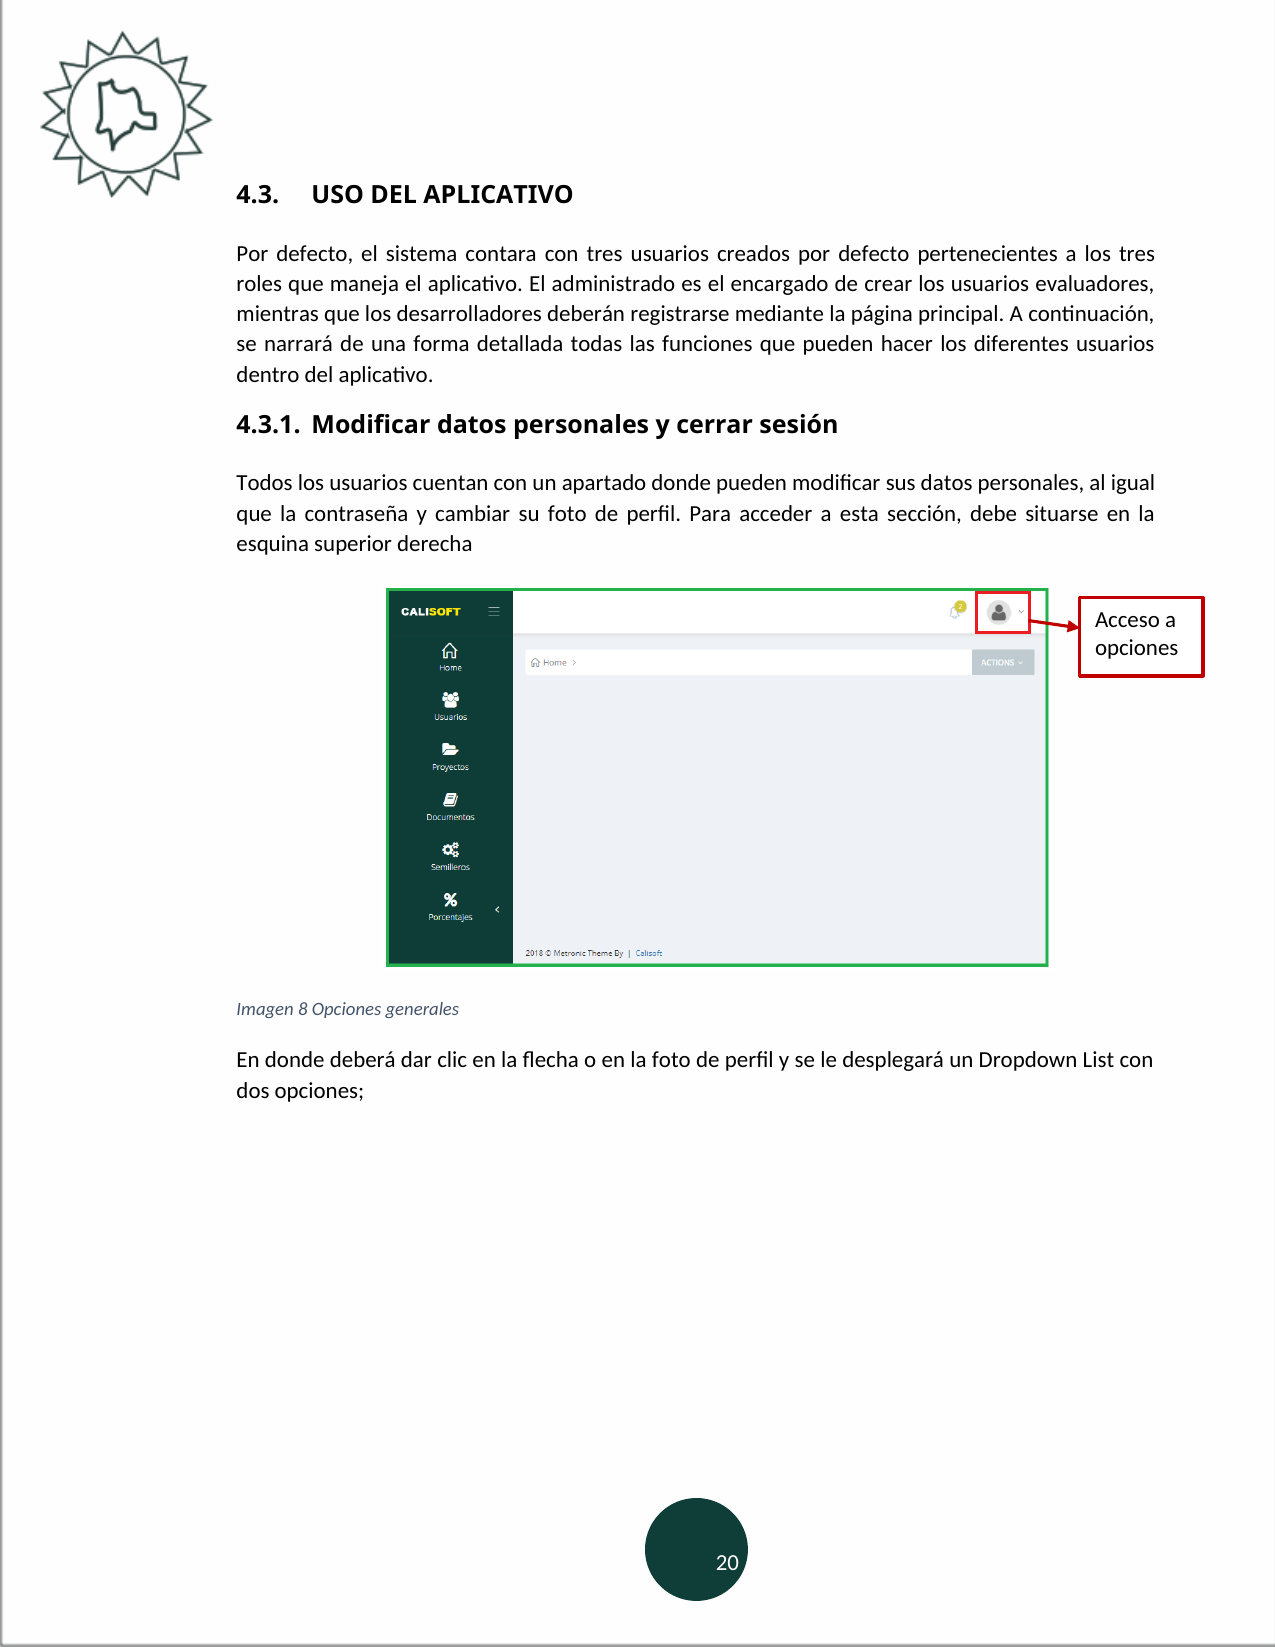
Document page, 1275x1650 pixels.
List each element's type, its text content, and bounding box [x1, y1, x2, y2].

picture [0, 0, 1275, 1647]
text Por defecto, el sistema contara con tres usuarios creados por defecto pertenecientes a los tres roles que maneja el aplicativo. El administrado es el encargado de crear los usuarios evaluadores, mientras que los desarrolladores deberán registrarse mediante la página principal. A continuación, se narrará de una forma detallada todas las funciones que pueden hacer los diferentes usuarios dentro del aplicativo. [236, 239, 1157, 388]
subtitle USO DEL APLICATIVO [236, 177, 1157, 211]
text En donde deberá dar clic en la flecha o en la foto de perfil y se le desplegará un Dropdown List con dos opciones; [236, 1046, 1157, 1104]
subtitle Modificar datos personales y cerrar sesión [236, 407, 1157, 441]
text Todos los usuarios cuentan con un apartado donde pueden modificar sus datos personales, al igual que la contraseña y cambiar su foto de perfil. Para acceder a esta sección, debe situarse en la esquina superior derecha [236, 468, 1157, 557]
